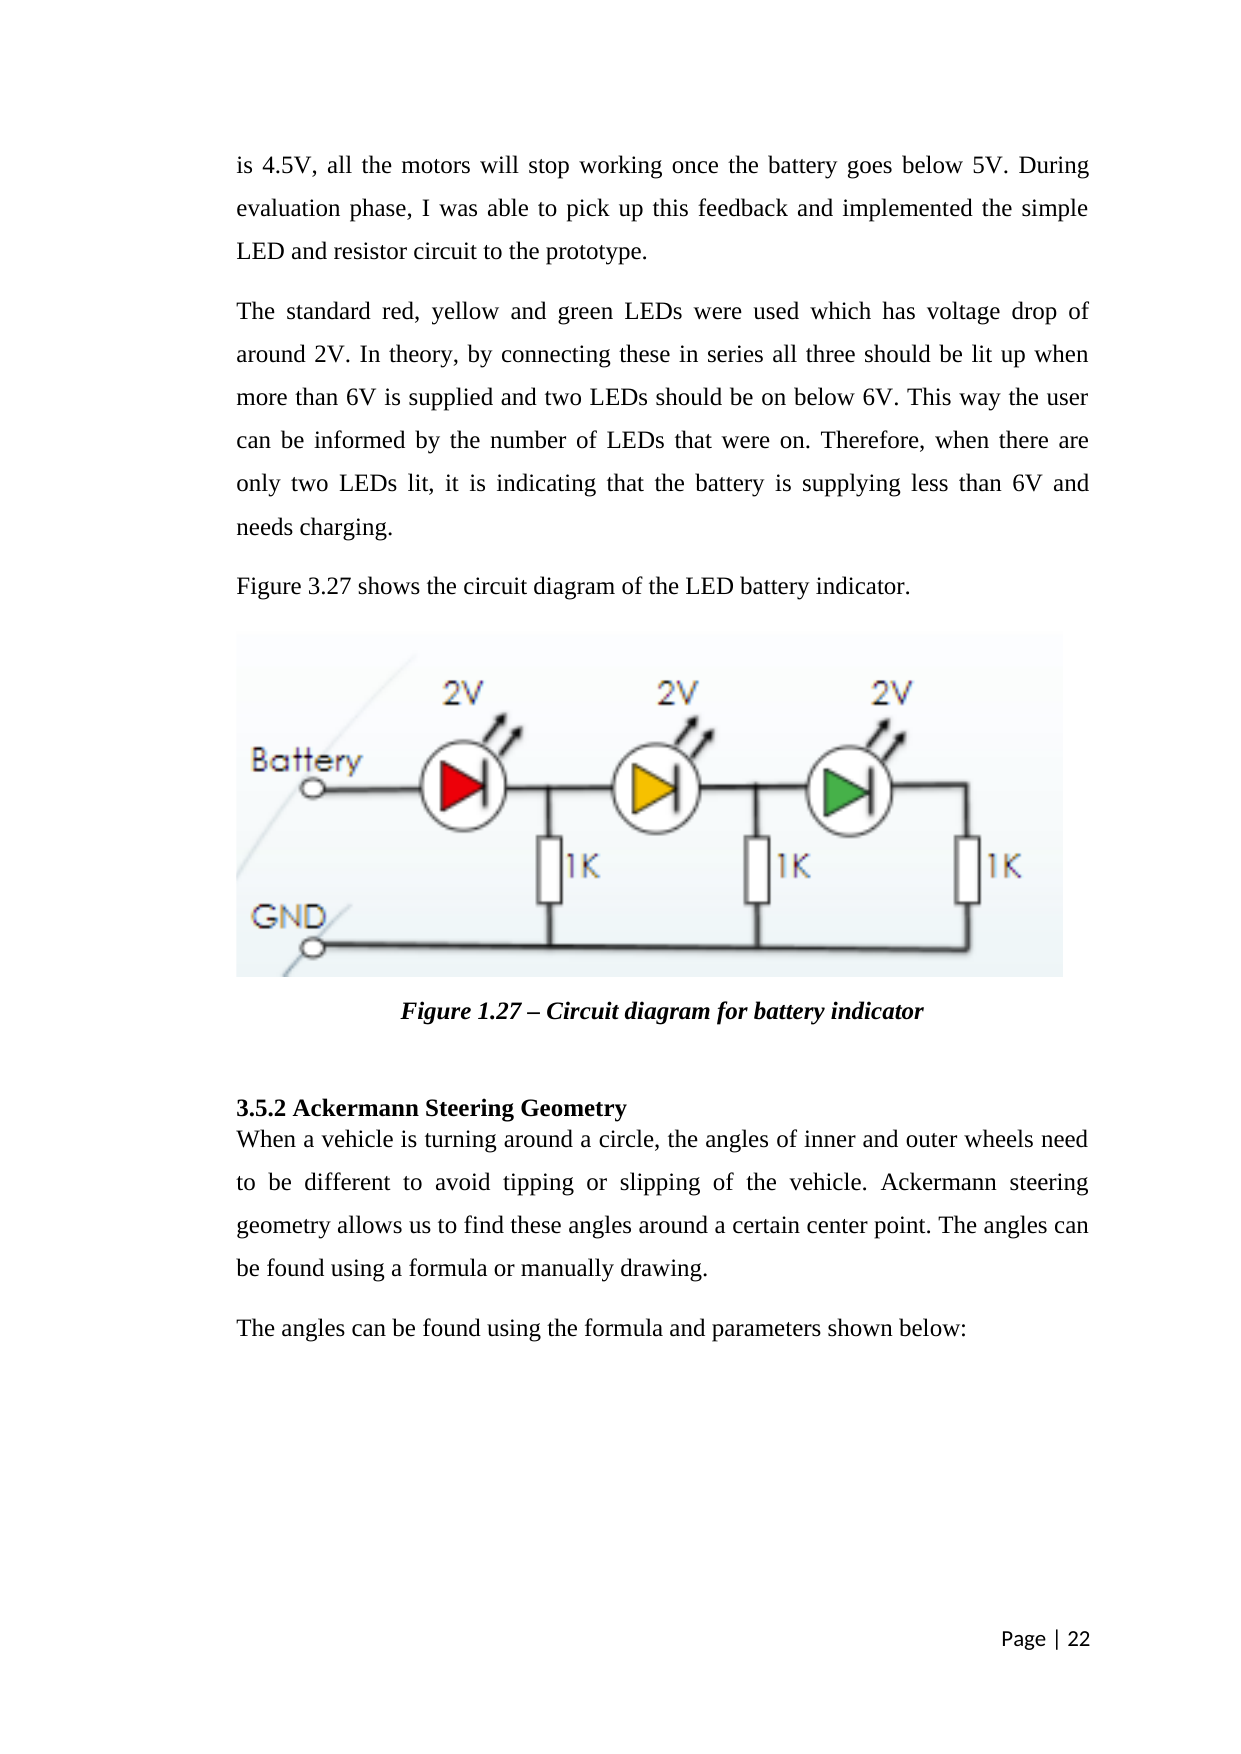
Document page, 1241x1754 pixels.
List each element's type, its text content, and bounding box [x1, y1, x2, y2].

picture [236, 631, 1063, 977]
text When a vehicle is turning around a circle, the angles of inner and outer wheels need to be different to avoid tipping or slipping of the vehicle. Ackermann steering geometry allows us to find these angles around a certain center point. The angles can be found using a formula or manually drawing. [236, 1124, 1090, 1282]
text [236, 150, 1090, 265]
text The angles can be found using the formula and parameters shown below: [236, 1313, 1090, 1342]
subtitle 3.5.2 Ackermann Steering Geometry [236, 1093, 1090, 1122]
text Figure 3.27 shows the circuit diagram of the LED battery indicator. [236, 571, 1090, 600]
text The standard red, yellow and green LEDs were used which has voltage drop of around 2V. In theory, by connecting these in series all three should be lit up when more than 6V is supplied and two LEDs should be on below 6V. This way the user can be informed by the number of LEDs that were on. Therefore, when there are only two LEDs lit, it is indicating that the battery is supplying less than 6V and needs charging. [236, 296, 1090, 540]
